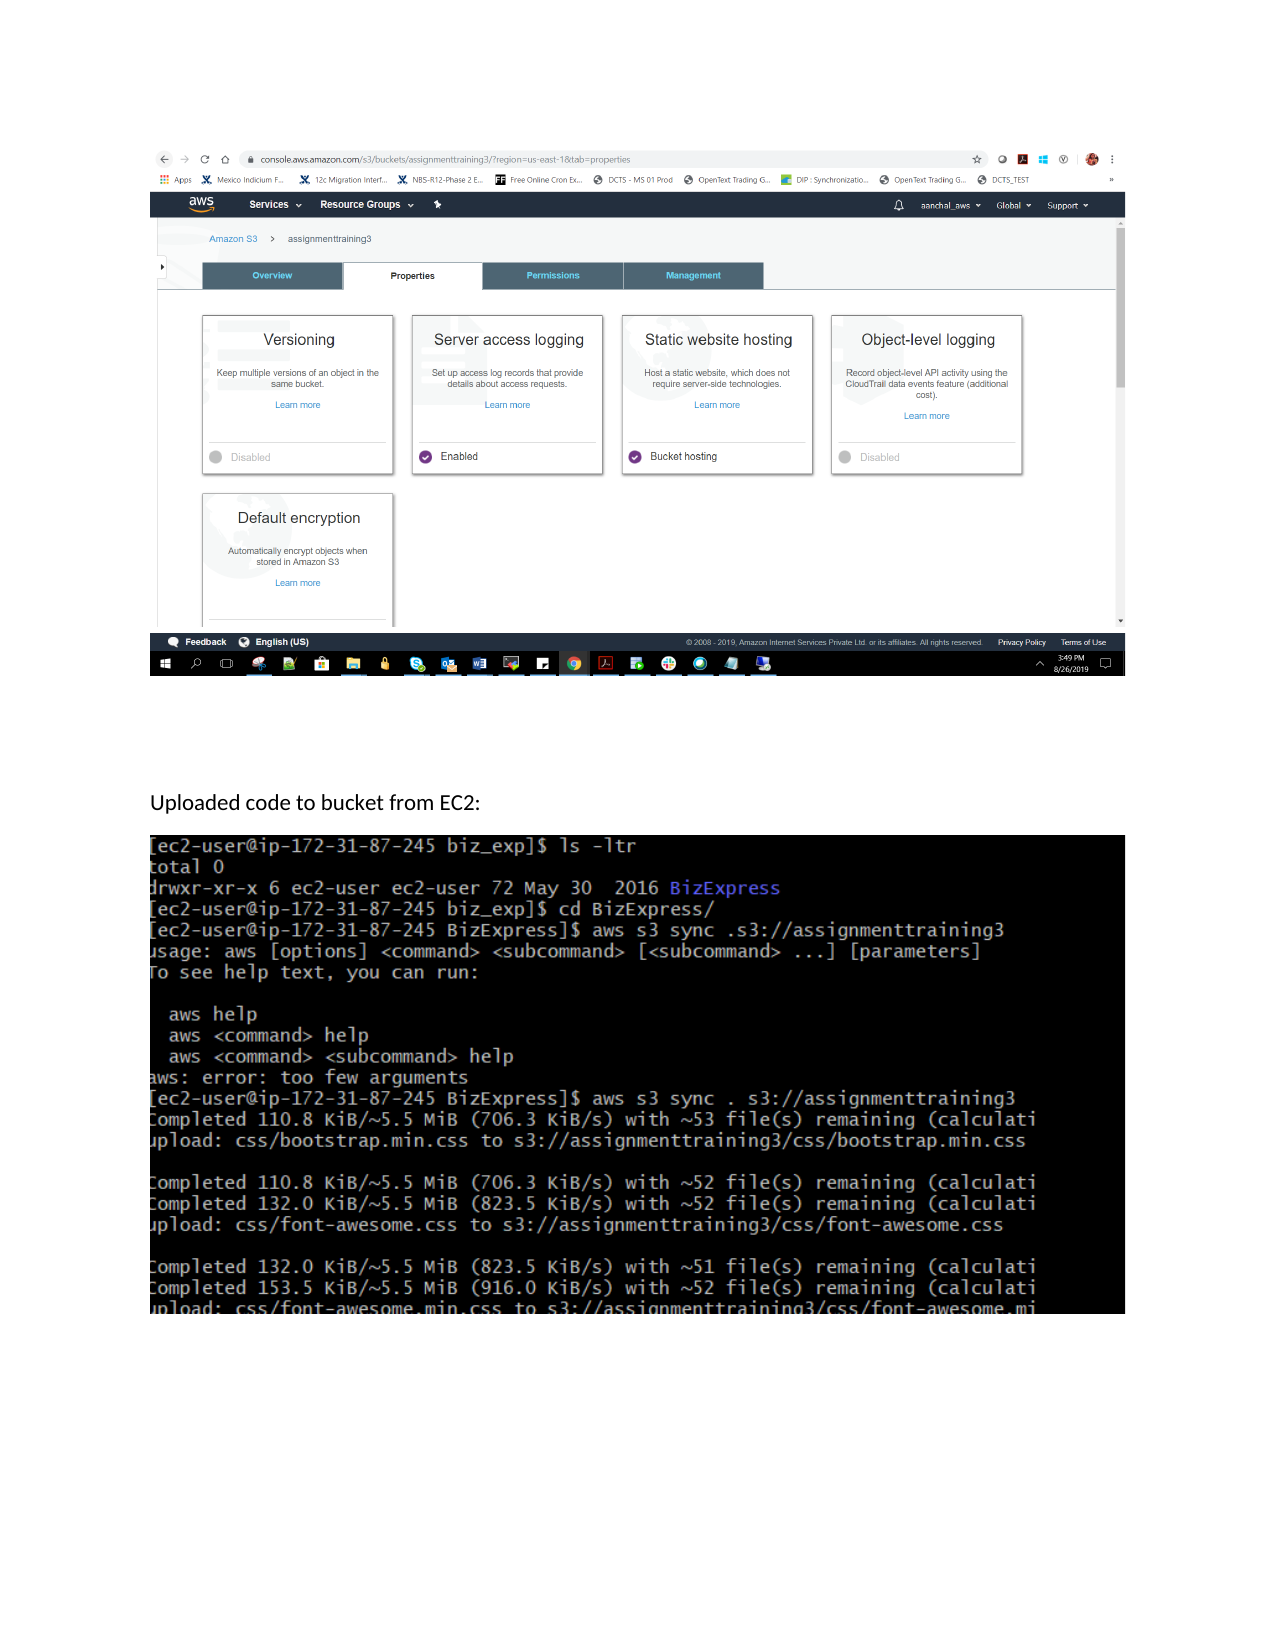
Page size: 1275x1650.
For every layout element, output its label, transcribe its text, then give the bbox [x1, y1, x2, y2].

text Uploaded code to bucket from EC2: [150, 788, 1125, 816]
picture [150, 835, 1125, 1314]
picture [150, 150, 1125, 676]
